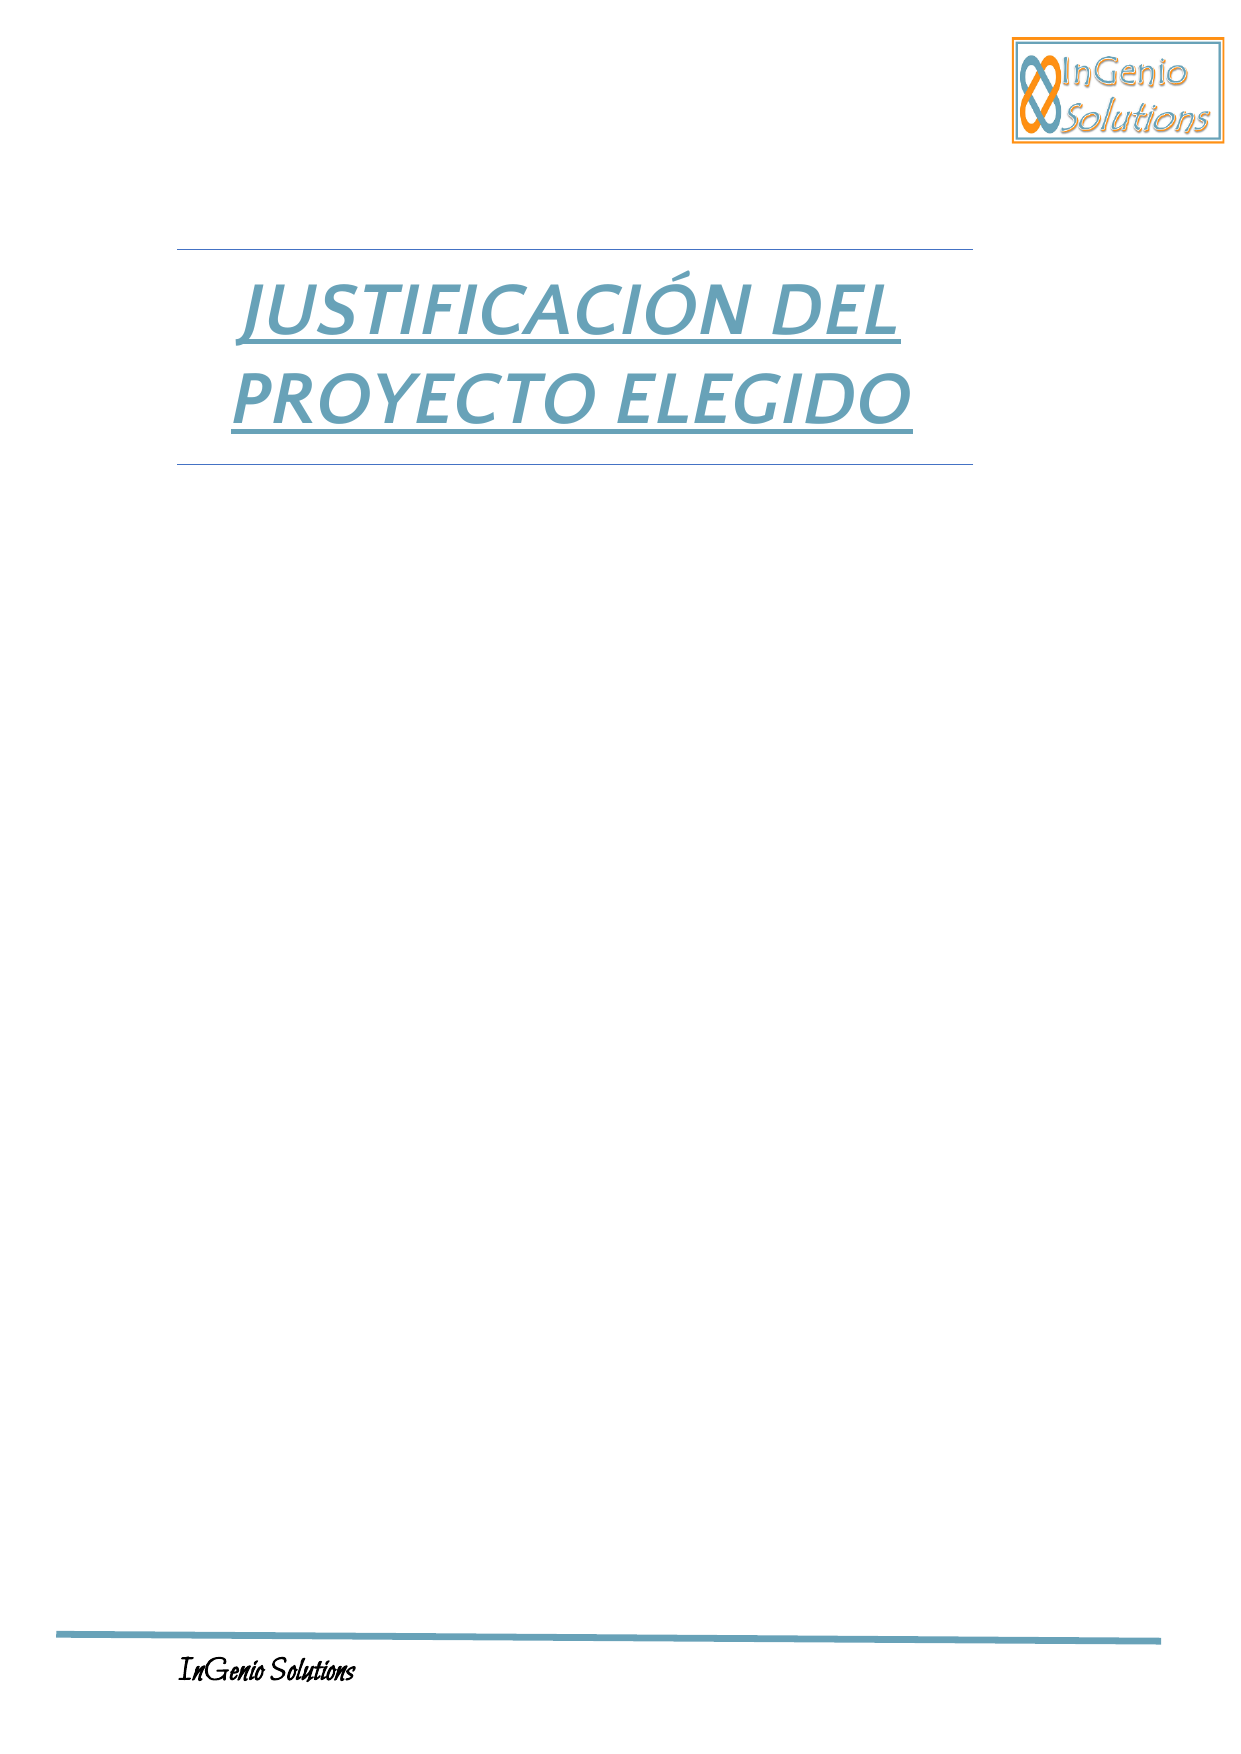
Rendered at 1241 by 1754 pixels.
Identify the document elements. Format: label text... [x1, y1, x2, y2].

picture [1011, 37, 1225, 146]
text JUSTIFICACIÓN DEL PROYECTO ELEGIDO [177, 250, 973, 464]
